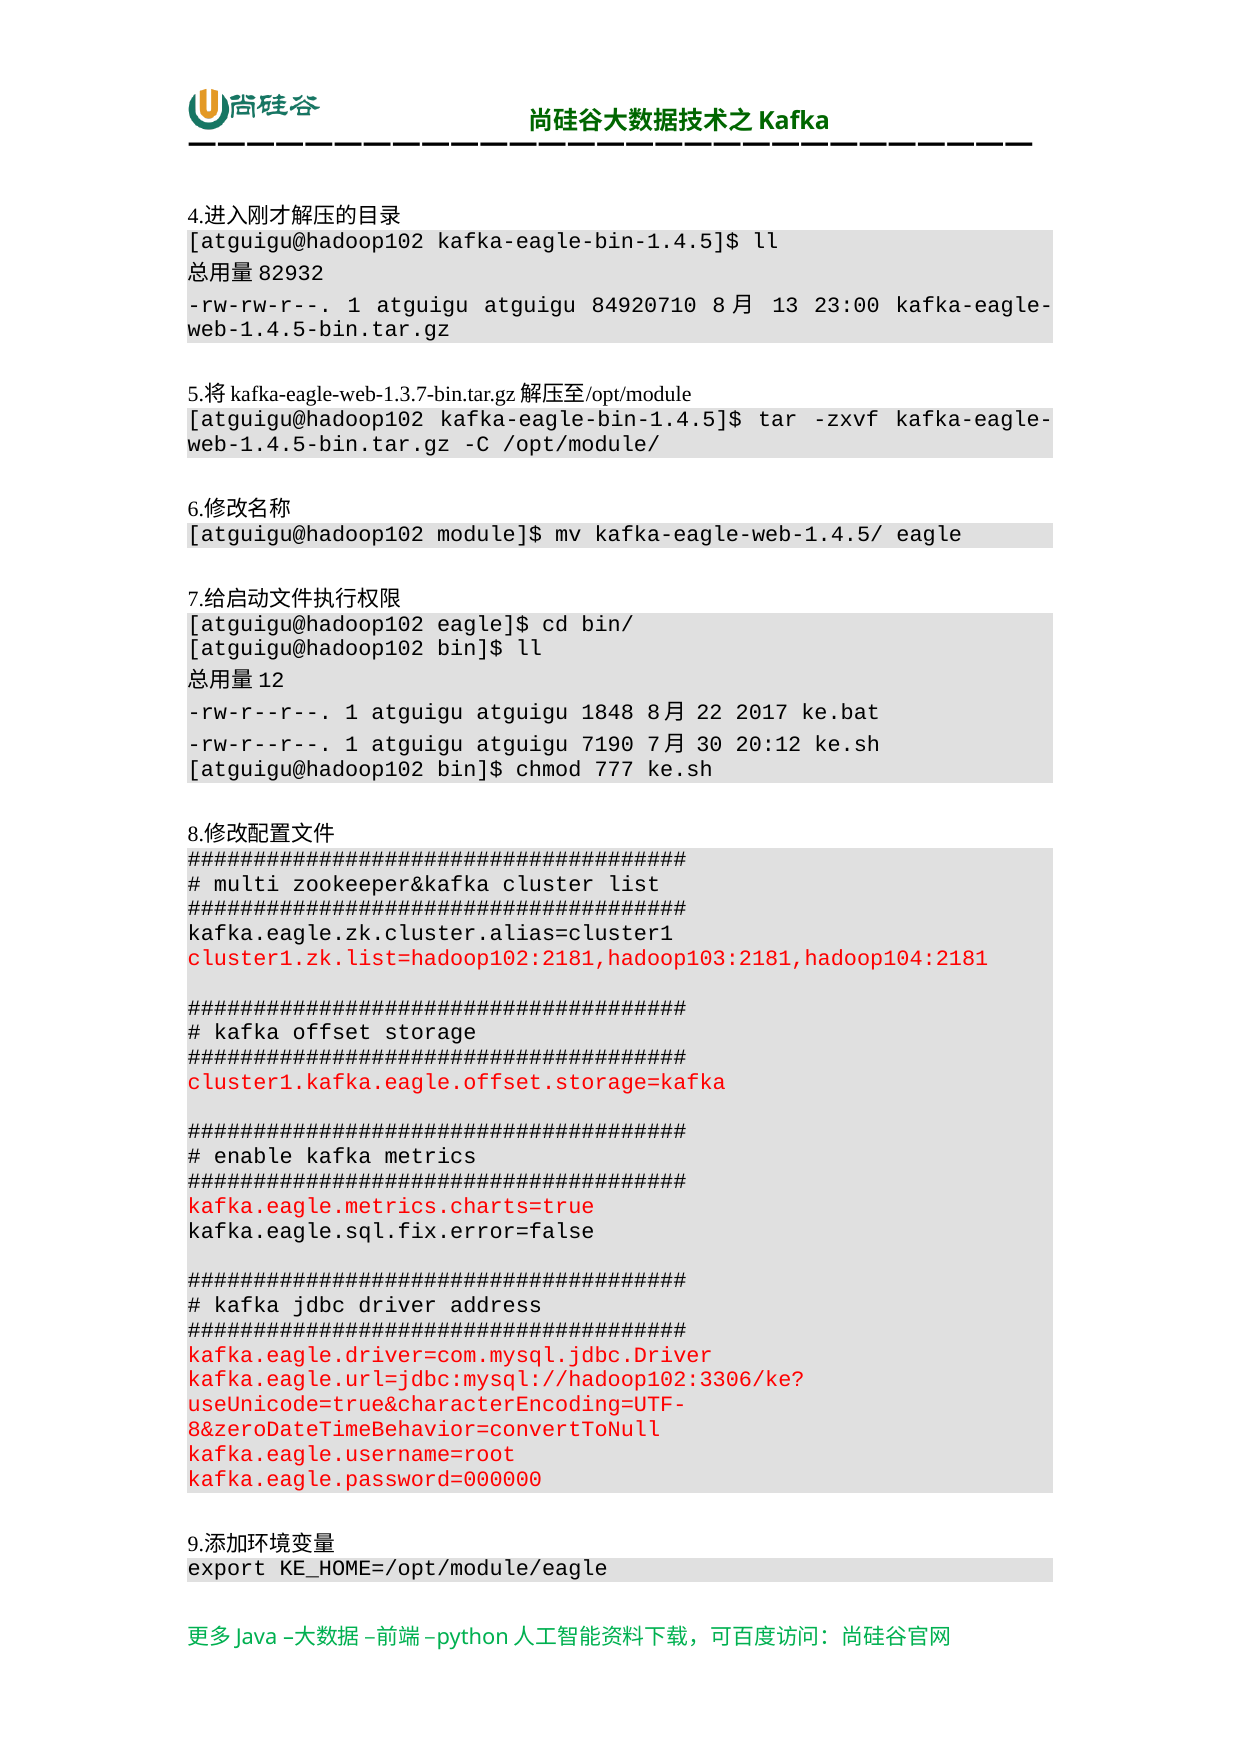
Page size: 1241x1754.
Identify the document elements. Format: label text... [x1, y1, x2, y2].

text [atguigu@hadoop102 module]$ mv kafka-eagle-web-1.4.5/ eagle [187, 523, 1053, 548]
text -rw-r--r--. 1 atguigu atguigu 1848 8月 22 2017 ke.bat [187, 694, 1053, 726]
text export KE_HOME=/opt/module/eagle [187, 1558, 1053, 1582]
text -rw-r--r--. 1 atguigu atguigu 7190 7月 30 20:12 ke.sh [187, 726, 1053, 758]
text [atguigu@hadoop102 bin]$ chmod 777 ke.sh [187, 758, 1053, 783]
text kafka.eagle.username=root [187, 1443, 1053, 1468]
text 7.给启动文件执行权限 [187, 580, 1053, 613]
text # kafka offset storage [187, 1022, 1053, 1046]
text 5.将kafka-eagle-web-1.3.7-bin.tar.gz解压至/opt/module [187, 376, 1053, 408]
text cluster1.zk.list=hadoop102:2181,hadoop103:2181,hadoop104:2181 [187, 947, 1053, 972]
text 总用量 12 [187, 662, 1053, 694]
text kafka.eagle.zk.cluster.alias=cluster1 [187, 922, 1053, 947]
text 8.修改配置文件 [187, 816, 1053, 848]
text kafka.eagle.url=jdbc:mysql://hadoop102:3306/ke?useUnicode=true&characterEncoding=UTF-8&zeroDateTimeBehavior=convertToNull [187, 1369, 1053, 1443]
text # kafka jdbc driver address [187, 1294, 1053, 1319]
text [atguigu@hadoop102 kafka-eagle-bin-1.4.5]$ tar -zxvf kafka-eagle-web-1.4.5-bin.tar.gz -C /opt/module/ [187, 408, 1053, 458]
text 6.修改名称 [187, 490, 1053, 523]
text kafka.eagle.driver=com.mysql.jdbc.Driver [187, 1344, 1053, 1369]
text ###################################### [187, 1170, 1053, 1195]
text ###################################### [187, 997, 1053, 1022]
text 4.进入刚才解压的目录 [187, 197, 1053, 230]
text # enable kafka metrics [187, 1146, 1053, 1170]
text -rw-rw-r--. 1 atguigu atguigu 84920710 8月 13 23:00 kafka-eagle-web-1.4.5-bin.tar.gz [187, 287, 1053, 343]
text cluster1.kafka.eagle.offset.storage=kafka [187, 1071, 1053, 1096]
text ###################################### [187, 1121, 1053, 1146]
text ###################################### [187, 1319, 1053, 1344]
text ###################################### [187, 1269, 1053, 1294]
text kafka.eagle.password=000000 [187, 1468, 1053, 1493]
text kafka.eagle.metrics.charts=true [187, 1195, 1053, 1220]
text [atguigu@hadoop102 bin]$ ll [187, 637, 1053, 662]
text ###################################### [187, 848, 1053, 873]
text ###################################### [187, 898, 1053, 922]
text 9.添加环境变量 [187, 1525, 1053, 1558]
text ###################################### [187, 1046, 1053, 1071]
text 总用量 82932 [187, 254, 1053, 287]
text kafka.eagle.sql.fix.error=false [187, 1220, 1053, 1245]
text [atguigu@hadoop102 kafka-eagle-bin-1.4.5]$ ll [187, 230, 1053, 254]
text [atguigu@hadoop102 eagle]$ cd bin/ [187, 613, 1053, 637]
text # multi zookeeper&kafka cluster list [187, 873, 1053, 898]
